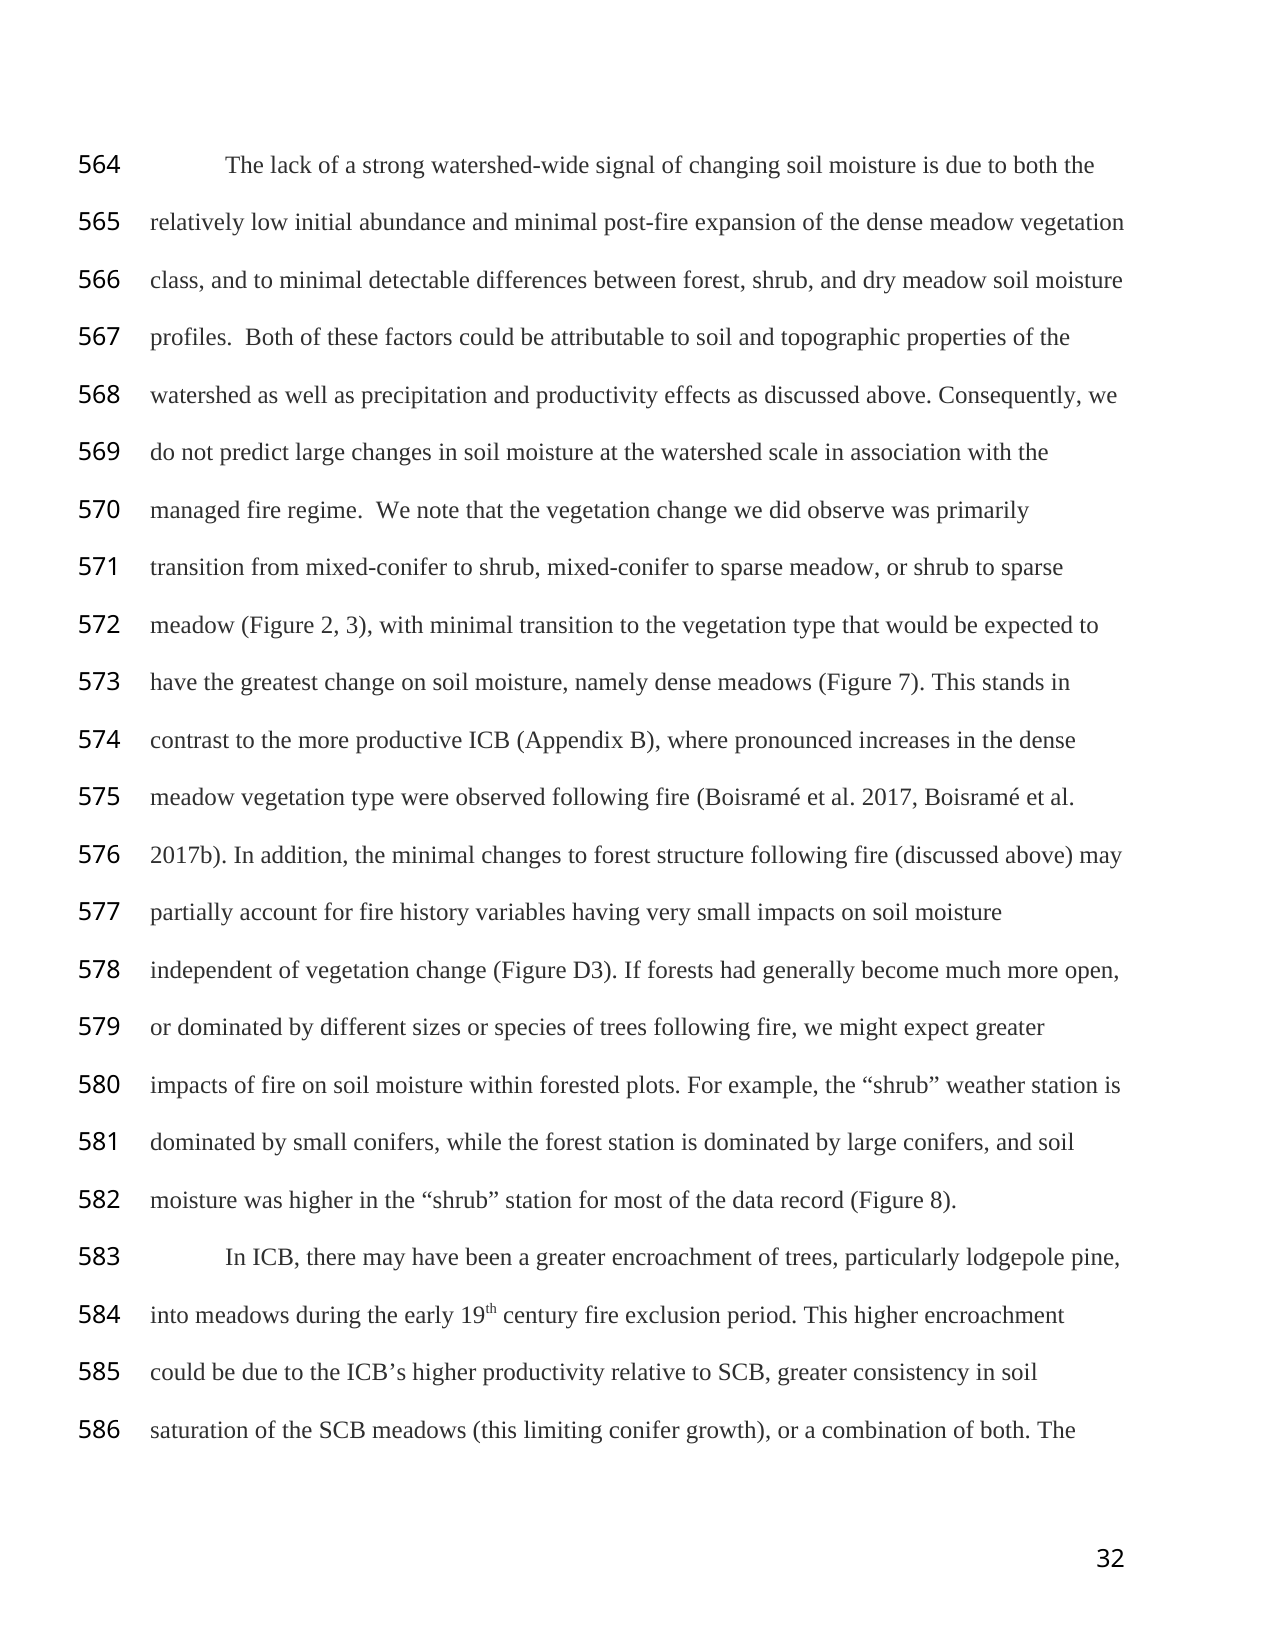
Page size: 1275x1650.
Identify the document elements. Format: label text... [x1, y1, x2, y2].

text The lack of a strong watershed-wide signal of changing soil moisture is due to both the relatively low initial abundance and minimal post-fire expansion of the dense meadow vegetation class, and to minimal detectable differences between forest, shrub, and dry meadow soil moisture profiles. Both of these factors could be attributable to soil and topographic properties of the watershed as well as precipitation and productivity effects as discussed above. Consequently, we do not predict large changes in soil moisture at the watershed scale in association with the managed fire regime. We note that the vegetation change we did observe was primarily transition from mixed-conifer to shrub, mixed-conifer to sparse meadow, or shrub to sparse meadow (Figure 2, 3), with minimal transition to the vegetation type that would be expected to have the greatest change on soil moisture, namely dense meadows (Figure 7). This stands in contrast to the more productive ICB (Appendix B), where pronounced increases in the dense meadow vegetation type were observed following fire (Boisramé et al. 2017, Boisramé et al. 2017b). In addition, the minimal changes to forest structure following fire (discussed above) may partially account for fire history variables having very small impacts on soil moisture independent of vegetation change (Figure D3). If forests had generally become much more open, or dominated by different sizes or species of trees following fire, we might expect greater impacts of fire on soil moisture within forested plots. For example, the “shrub” weather station is dominated by small conifers, while the forest station is dominated by large conifers, and soil moisture was higher in the “shrub” station for most of the data record (Figure 8). [150, 150, 1125, 1214]
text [150, 1242, 1125, 1444]
